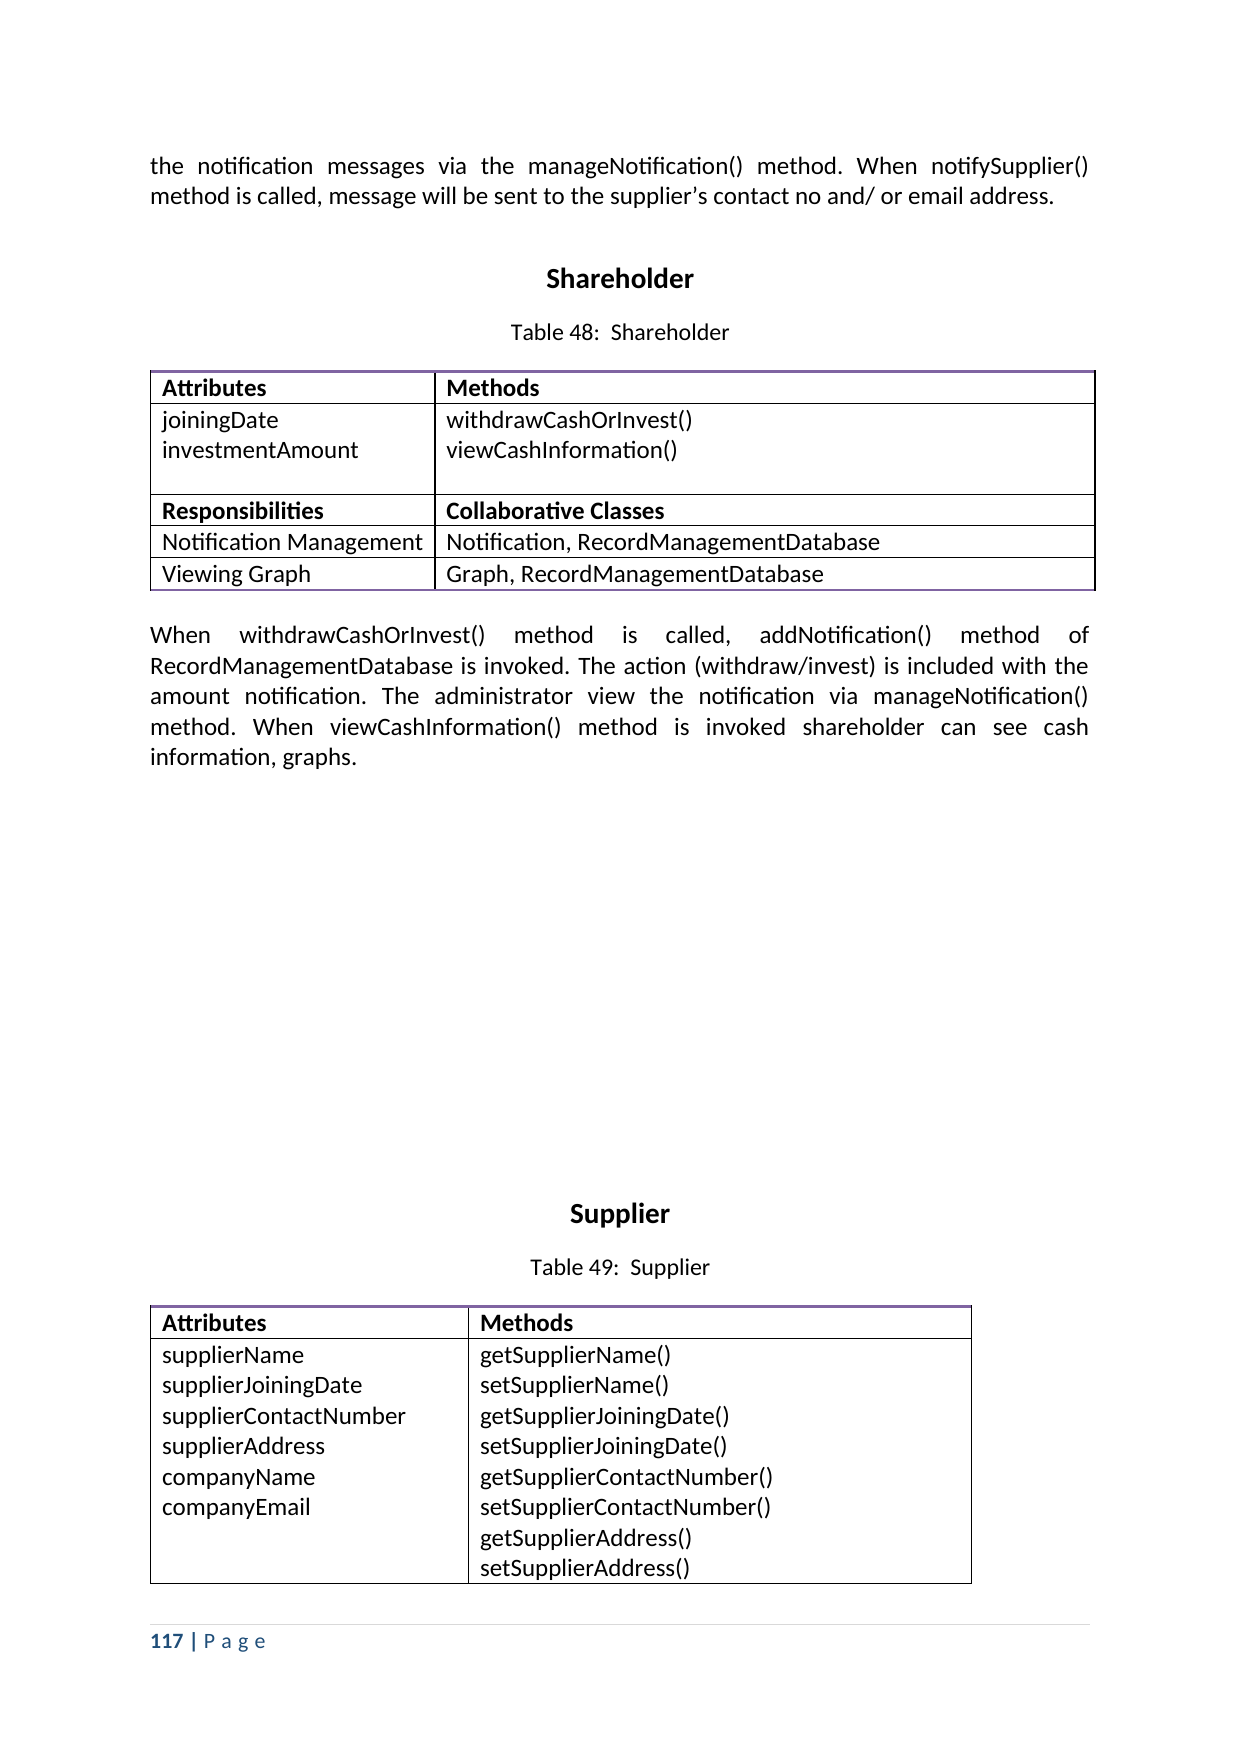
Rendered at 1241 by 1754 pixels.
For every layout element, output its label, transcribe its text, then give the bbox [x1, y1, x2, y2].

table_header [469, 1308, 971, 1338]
text Shareholder [150, 261, 1090, 296]
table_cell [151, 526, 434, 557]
text Table 48: Shareholder [150, 317, 1090, 346]
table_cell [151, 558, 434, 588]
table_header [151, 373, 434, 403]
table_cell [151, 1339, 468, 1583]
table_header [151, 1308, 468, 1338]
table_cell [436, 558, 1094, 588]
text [150, 150, 1090, 211]
text When withdrawCashOrInvest() method is called, addNotification() method of RecordManagementDatabase is invoked. The action (withdraw/invest) is included with the amount notification. The administrator view the notification via manageNotification() method. When viewCashInformation() method is invoked shareholder can see cash information, graphs. [150, 619, 1090, 772]
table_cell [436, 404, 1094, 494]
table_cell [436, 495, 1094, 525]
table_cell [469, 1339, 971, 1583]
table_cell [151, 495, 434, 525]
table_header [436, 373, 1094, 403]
text Table 49: Supplier [150, 1252, 1090, 1281]
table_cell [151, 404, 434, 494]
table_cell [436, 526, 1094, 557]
text Supplier [150, 1196, 1090, 1231]
